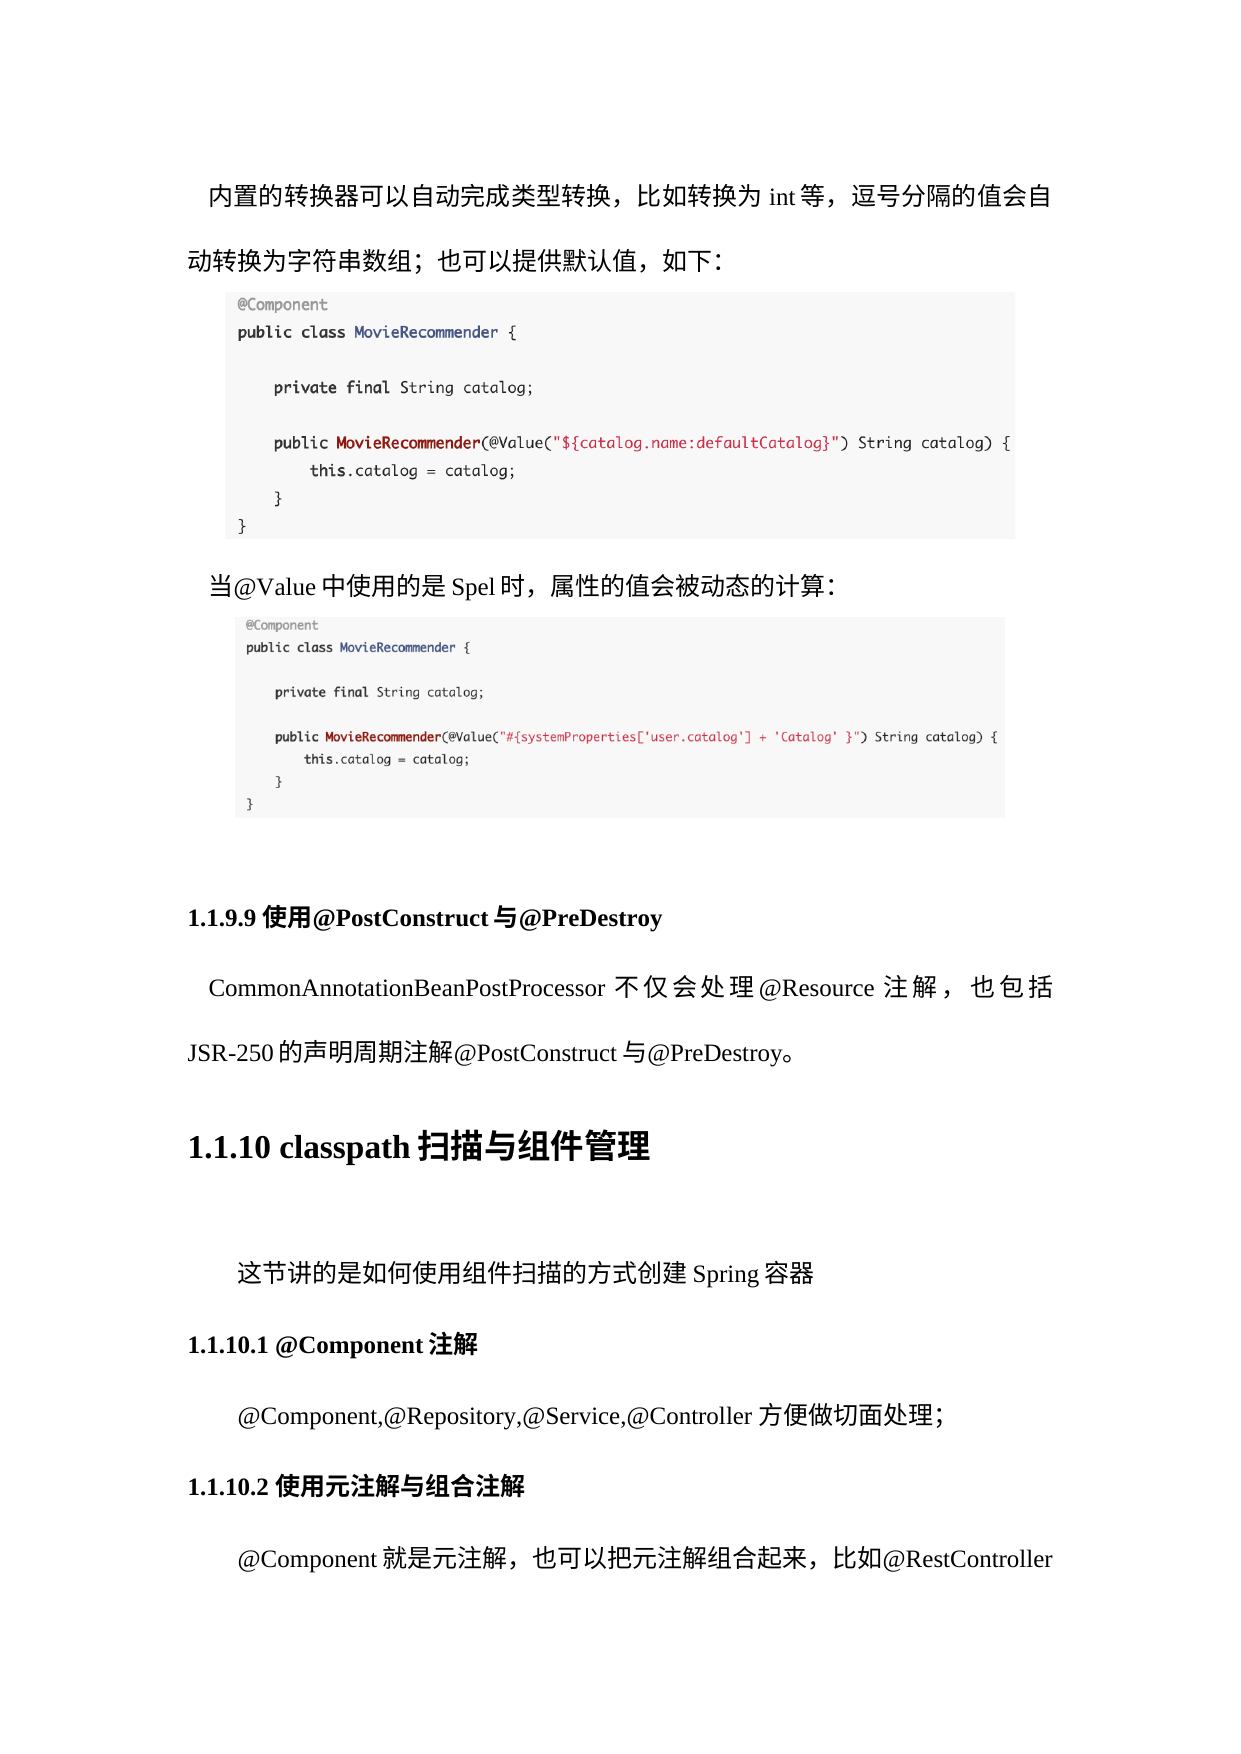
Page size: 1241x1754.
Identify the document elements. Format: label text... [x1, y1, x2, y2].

text 当@Value中使用的是Spel时，属性的值会被动态的计算： [187, 552, 1053, 617]
text CommonAnnotationBeanPostProcessor不仅会处理@Resource注解，也包括JSR-250的声明周期注解@PostConstruct与@PreDestroy。 [187, 954, 1053, 1084]
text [187, 1524, 1053, 1589]
picture [235, 617, 1005, 818]
subtitle 1.1.10 classpath扫描与组件管理 [187, 1112, 1053, 1177]
text 这节讲的是如何使用组件扫描的方式创建Spring容器 [187, 1239, 1053, 1304]
text 内置的转换器可以自动完成类型转换，比如转换为int等，逗号分隔的值会自动转换为字符串数组；也可以提供默认值，如下： [187, 162, 1053, 292]
subtitle 1.1.9.9 使用@PostConstruct与@PreDestroy [187, 883, 1053, 948]
subtitle 1.1.10.2 使用元注解与组合注解 [187, 1452, 1053, 1517]
subtitle 1.1.10.1 @Component注解 [187, 1310, 1053, 1375]
text @Component,@Repository,@Service,@Controller 方便做切面处理； [187, 1381, 1053, 1446]
picture [224, 292, 1016, 539]
